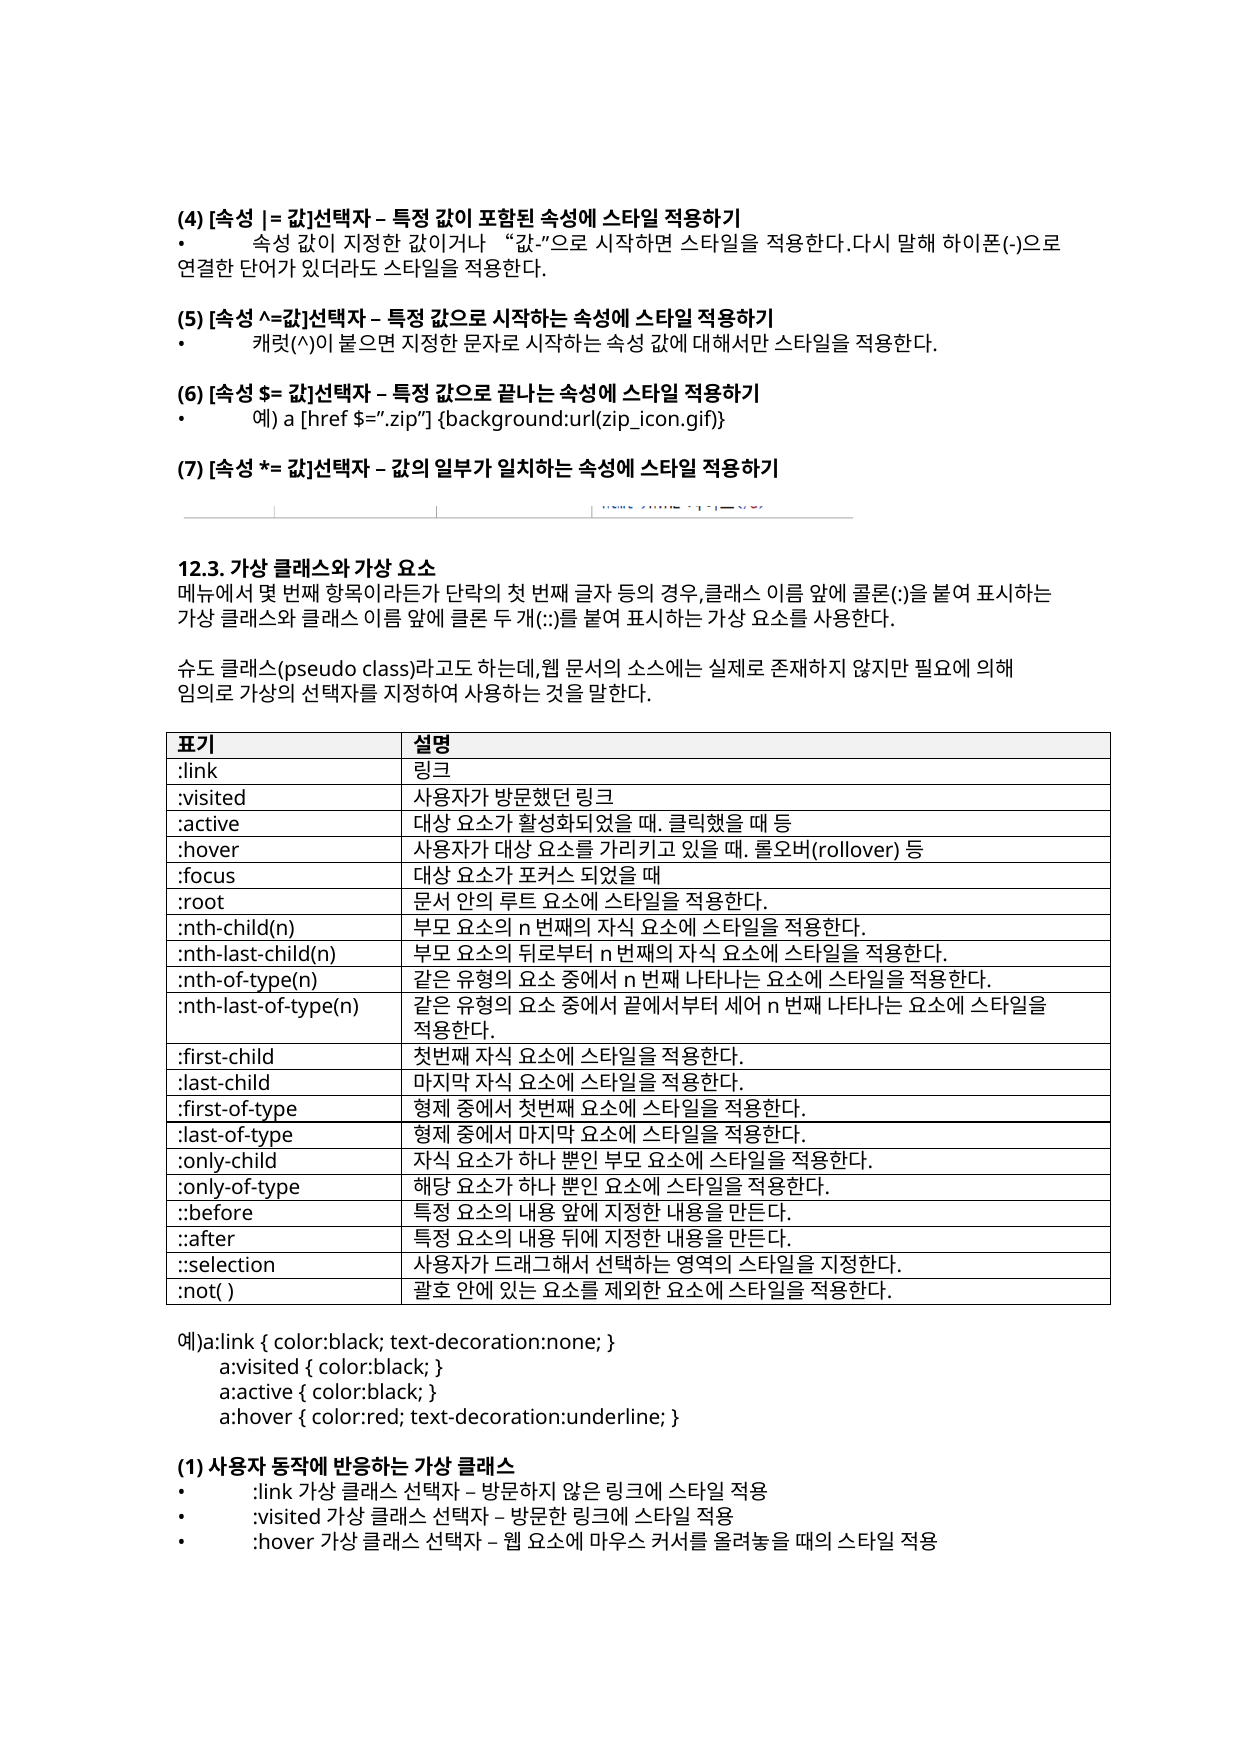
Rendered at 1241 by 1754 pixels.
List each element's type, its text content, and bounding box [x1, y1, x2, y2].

table_cell 부모 요소의 n번째의 자식 요소에 스타일을 적용한다. [402, 915, 1110, 940]
text (5) [속성 ^=값]선택자 – 특정 값으로 시작하는 속성에 스타일 적용하기 [177, 307, 1063, 332]
table_cell 괄호 안에 있는 요소를 제외한 요소에 스타일을 적용한다. [402, 1279, 1110, 1304]
table_cell 사용자가 드래그해서 선택하는 영역의 스타일을 지정한다. [402, 1253, 1110, 1278]
list 캐럿(^)이 붙으면 지정한 문자로 시작하는 속성 값에 대해서만 스타일을 적용한다. [177, 332, 1063, 357]
text (7) [속성 *= 값]선택자 – 값의 일부가 일치하는 속성에 스타일 적용하기 [177, 457, 1063, 482]
table_cell :first-child [167, 1044, 401, 1069]
text (6) [속성 $= 값]선택자 – 특정 값으로 끝나는 속성에 스타일 적용하기 [177, 382, 1063, 407]
text 12.3. 가상 클래스와 가상 요소 [177, 557, 1063, 582]
table_cell 첫번째 자식 요소에 스타일을 적용한다. [402, 1044, 1110, 1069]
table_cell :nth-child(n) [167, 915, 401, 940]
table_cell 부모 요소의 뒤로부터 n번째의 자식 요소에 스타일을 적용한다. [402, 941, 1110, 966]
text 슈도 클래스(pseudo class)라고도 하는데,웹 문서의 소스에는 실제로 존재하지 않지만 필요에 의해 임의로 가상의 선택자를 지정하여 사용하는 것을 말한다. [177, 657, 1063, 707]
table_cell 자식 요소가 하나 뿐인 부모 요소에 스타일을 적용한다. [402, 1149, 1110, 1173]
text a:active { color:black; } [177, 1380, 1063, 1405]
table_cell :last-of-type [167, 1123, 401, 1147]
table_cell 사용자가 방문했던 링크 [402, 785, 1110, 810]
table_cell :nth-last-child(n) [167, 941, 401, 966]
table_cell 문서 안의 루트 요소에 스타일을 적용한다. [402, 889, 1110, 914]
table_cell :link [167, 759, 401, 784]
text (4) [속성 |= 값]선택자 – 특정 값이 포함된 속성에 스타일 적용하기 [177, 207, 1063, 232]
table_header 설명 [402, 733, 1110, 758]
table_cell :only-child [167, 1149, 401, 1173]
table_cell :root [167, 889, 401, 914]
text (1) 사용자 동작에 반응하는 가상 클래스 [177, 1455, 1063, 1480]
table_cell :nth-last-of-type(n) [167, 993, 401, 1043]
list :hover 가상 클래스 선택자 – 웹 요소에 마우스 커서를 올려놓을 때의 스타일 적용 [177, 1530, 1063, 1555]
table_cell 마지막 자식 요소에 스타일을 적용한다. [402, 1070, 1110, 1095]
text a:hover { color:red; text-decoration:underline; } [177, 1405, 1063, 1430]
table_cell 특정 요소의 내용 앞에 지정한 내용을 만든다. [402, 1201, 1110, 1226]
table_cell :first-of-type [167, 1096, 401, 1121]
table_cell 같은 유형의 요소 중에서 끝에서부터 세어 n번째 나타나는 요소에 스타일을 적용한다. [402, 993, 1110, 1043]
list 예) a [href $=”.zip”] {background:url(zip_icon.gif)} [177, 407, 1063, 432]
table_cell :only-of-type [167, 1175, 401, 1199]
table_cell 사용자가 대상 요소를 가리키고 있을 때. 롤오버(rollover) 등 [402, 837, 1110, 862]
list :link 가상 클래스 선택자 – 방문하지 않은 링크에 스타일 적용 [177, 1480, 1063, 1505]
table_cell 형제 중에서 첫번째 요소에 스타일을 적용한다. [402, 1096, 1110, 1121]
list :visited 가상 클래스 선택자 – 방문한 링크에 스타일 적용 [177, 1505, 1063, 1530]
table_cell :nth-of-type(n) [167, 967, 401, 992]
table_cell 링크 [402, 759, 1110, 784]
table_cell 특정 요소의 내용 뒤에 지정한 내용을 만든다. [402, 1227, 1110, 1252]
table_cell :hover [167, 837, 401, 862]
table_cell :visited [167, 785, 401, 810]
table_header 표기 [167, 733, 401, 758]
table_cell ::after [167, 1227, 401, 1252]
table_cell 대상 요소가 포커스 되었을 때 [402, 863, 1110, 888]
list 속성 값이 지정한 값이거나 “값-”으로 시작하면 스타일을 적용한다.다시 말해 하이폰(-)으로 연결한 단어가 있더라도 스타일을 적용한다. [177, 232, 1063, 282]
text a:visited { color:black; } [177, 1355, 1063, 1380]
table_cell 해당 요소가 하나 뿐인 요소에 스타일을 적용한다. [402, 1175, 1110, 1199]
table_cell 같은 유형의 요소 중에서 n 번째 나타나는 요소에 스타일을 적용한다. [402, 967, 1110, 992]
table_cell ::before [167, 1201, 401, 1226]
table_cell :focus [167, 863, 401, 888]
text 예)a:link { color:black; text-decoration:none; } [177, 1330, 1063, 1355]
text 메뉴에서 몇 번째 항목이라든가 단락의 첫 번째 글자 등의 경우,클래스 이름 앞에 콜론(:)을 붙여 표시하는 가상 클래스와 클래스 이름 앞에 클론 두 개(::)를 붙여 표시하는 가상 요소를 사용한다. [177, 582, 1063, 632]
table_cell :last-child [167, 1070, 401, 1095]
table_cell :active [167, 811, 401, 836]
table_cell :not( ) [167, 1279, 401, 1304]
table_cell ::selection [167, 1253, 401, 1278]
table_cell 대상 요소가 활성화되었을 때. 클릭했을 때 등 [402, 811, 1110, 836]
table_cell 형제 중에서 마지막 요소에 스타일을 적용한다. [402, 1123, 1110, 1147]
